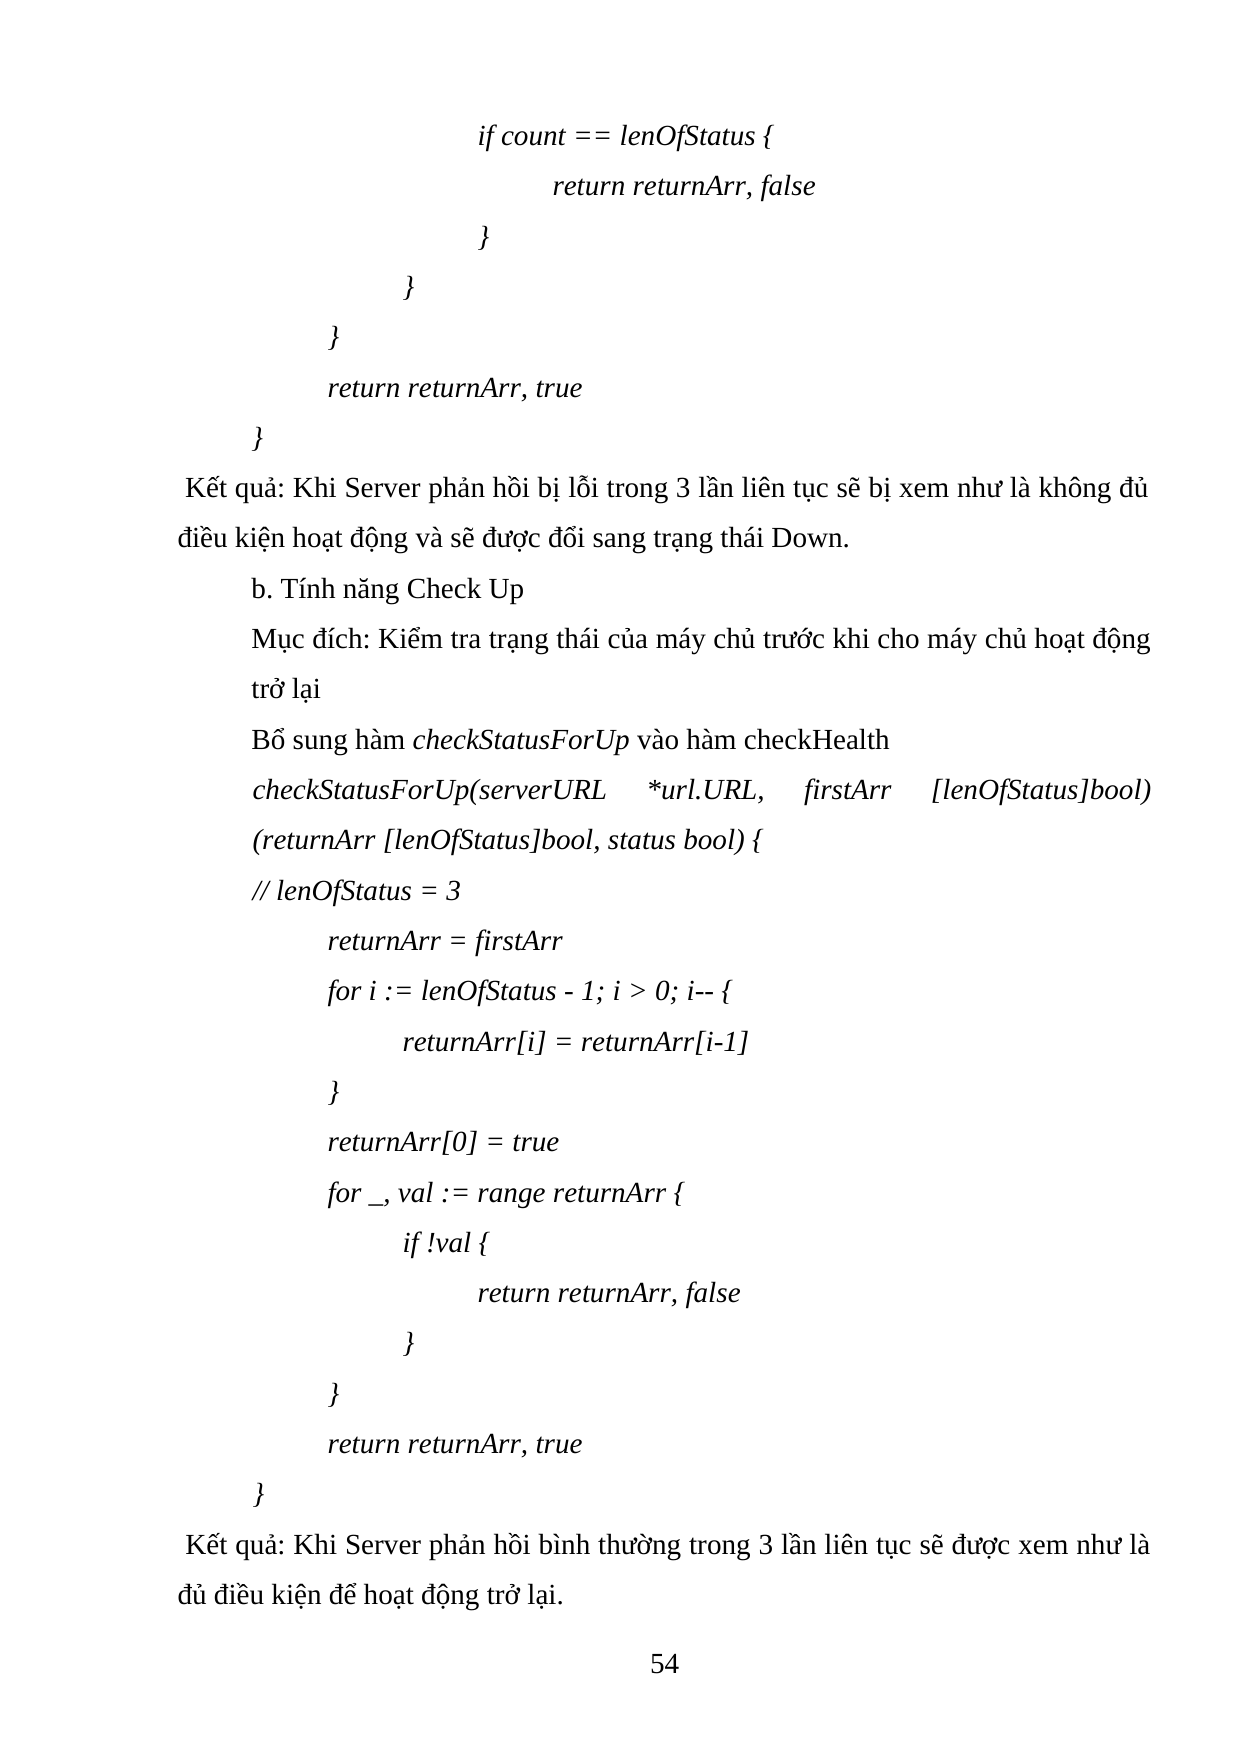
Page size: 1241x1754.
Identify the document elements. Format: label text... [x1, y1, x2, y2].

text } [252, 269, 1152, 303]
text returnArr[0] = true [252, 1124, 1152, 1158]
text Mục đích: Kiểm tra trạng thái của máy chủ trước khi cho máy chủ hoạt động trở lại [251, 621, 1152, 705]
text for _, val := range returnArr { [252, 1175, 1152, 1208]
text return returnArr, false [252, 1275, 1152, 1309]
text } [252, 1477, 1152, 1510]
text } [252, 219, 1152, 252]
text returnArr = firstArr [252, 923, 1152, 957]
text for i := lenOfStatus - 1; i > 0; i-- { [252, 973, 1152, 1007]
text checkStatusForUp(serverURL *url.URL, firstArr [lenOfStatus]bool) (returnArr [lenOfStatus]bool, status bool) { [252, 772, 1152, 856]
text Kết quả: Khi Server phản hồi bị lỗi trong 3 lần liên tục sẽ bị xem như là không đủ điều kiện hoạt động và sẽ được đổi sang trạng thái Down. [177, 470, 1152, 554]
text return returnArr, false [252, 168, 1152, 202]
text // lenOfStatus = 3 [252, 873, 1152, 906]
subtitle b. Tính năng Check Up [251, 571, 1152, 604]
text if count == lenOfStatus { [252, 118, 1152, 152]
text } [252, 1326, 1152, 1359]
text return returnArr, true [252, 370, 1152, 403]
text return returnArr, true [252, 1426, 1152, 1460]
text returnArr[i] = returnArr[i-1] [252, 1024, 1152, 1057]
text Bổ sung hàm checkStatusForUp vào hàm checkHealth [251, 722, 1152, 755]
text Kết quả: Khi Server phản hồi bình thường trong 3 lần liên tục sẽ được xem như là đủ điều kiện để hoạt động trở lại. [177, 1527, 1152, 1611]
text if !val { [252, 1225, 1152, 1258]
text } [252, 1074, 1152, 1108]
text } [252, 319, 1152, 353]
text } [252, 1376, 1152, 1409]
text } [251, 420, 1152, 453]
